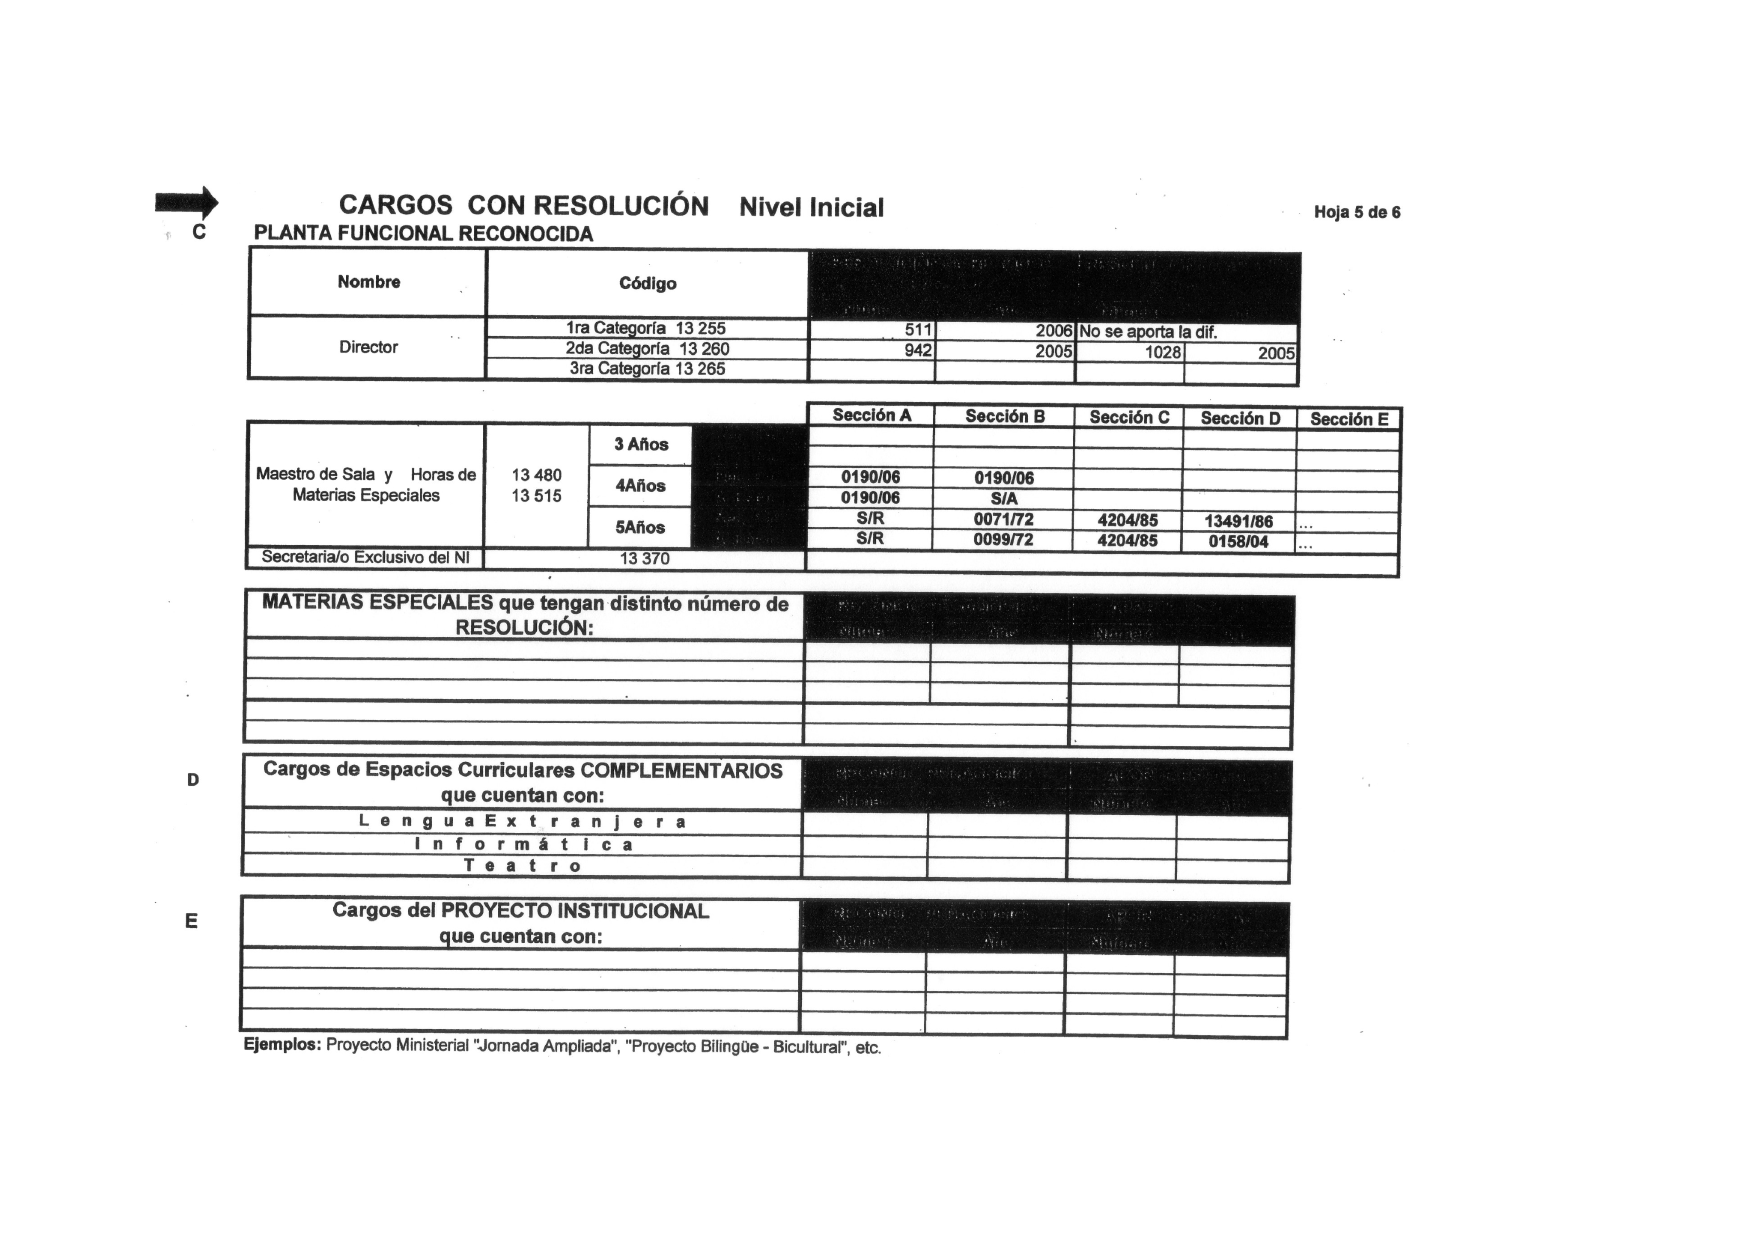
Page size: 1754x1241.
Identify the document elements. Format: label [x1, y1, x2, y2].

picture [149, 179, 1409, 1064]
